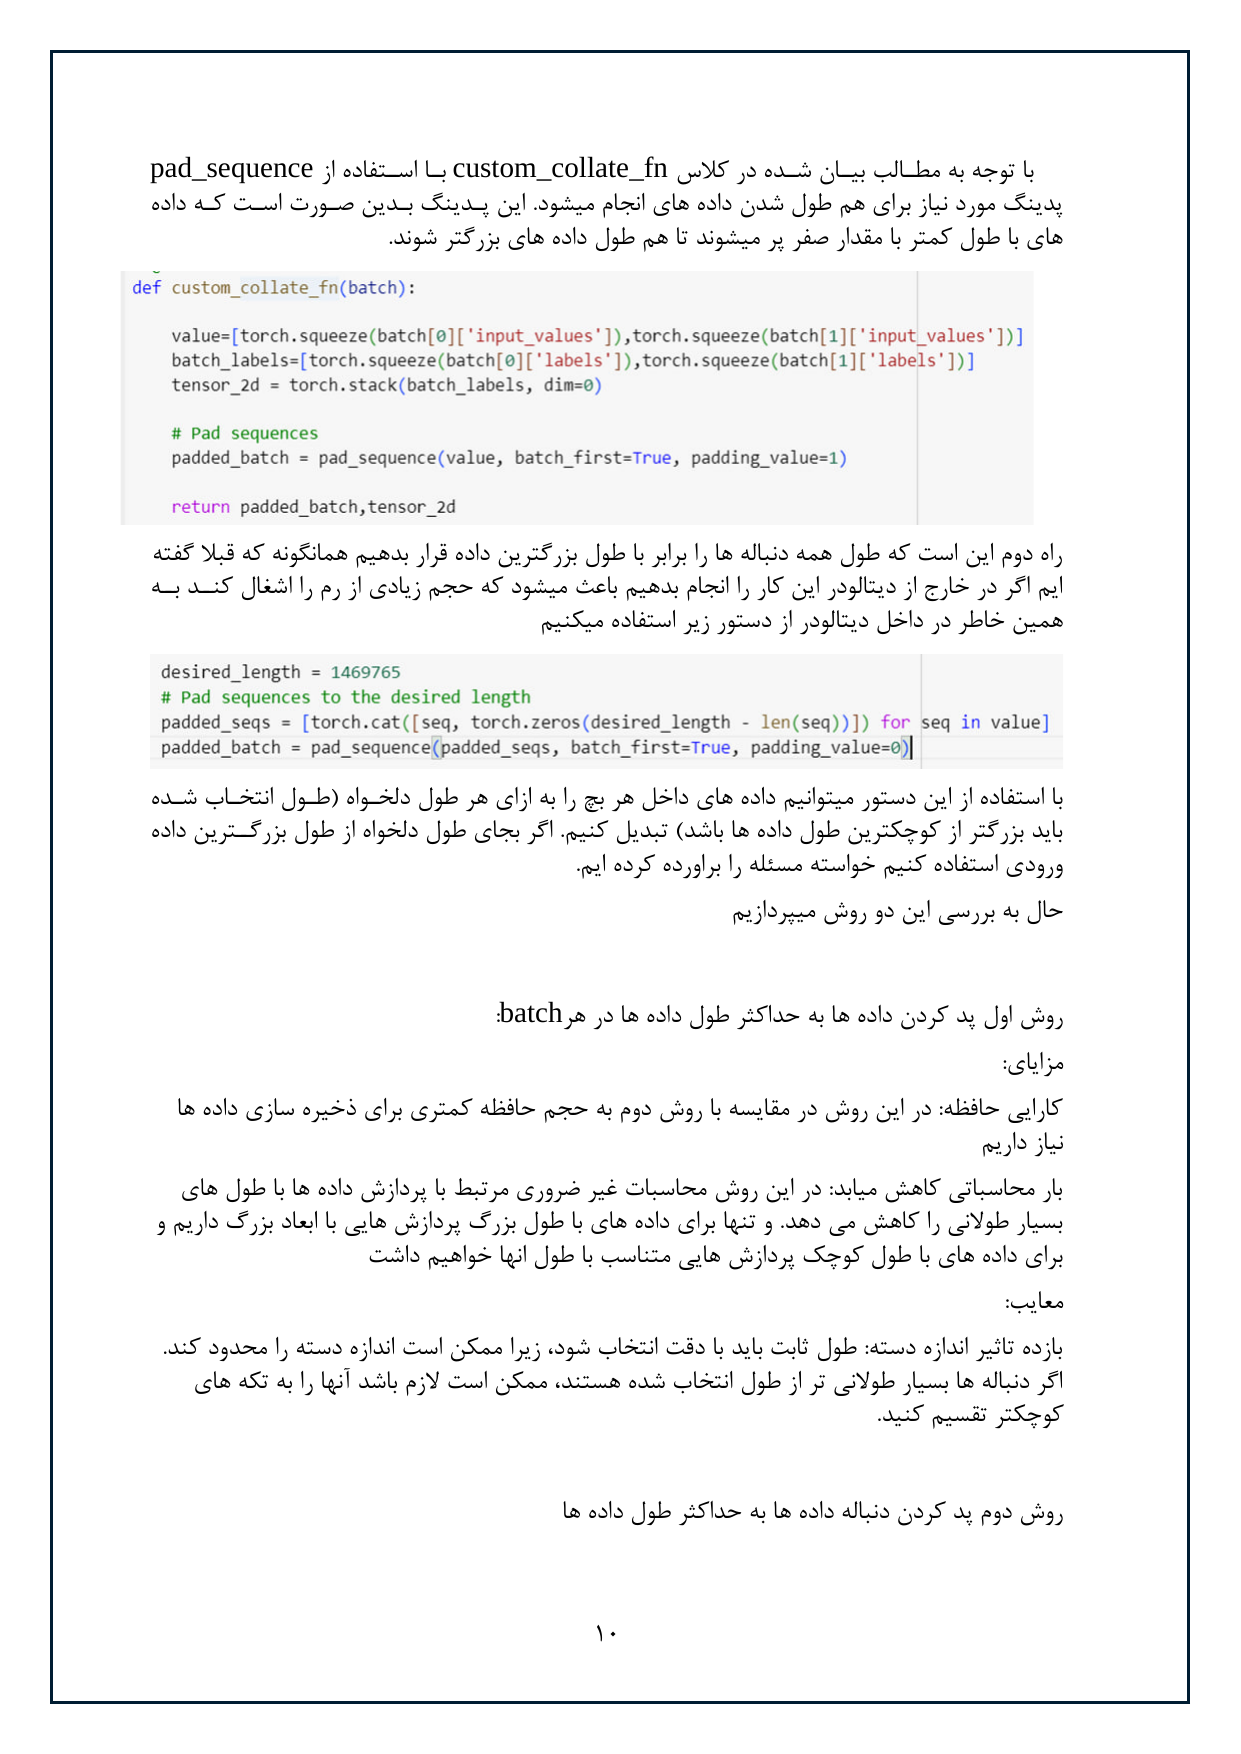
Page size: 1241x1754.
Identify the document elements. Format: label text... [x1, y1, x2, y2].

text راه دوم این است که طول همه دنباله ها را برابر با طول بزرگترین داده قرار بدهیم همانگونه که قبلا گفته ایم اگر در خارج از دیتالودر این کار را انجام بدهیم باعث میشود که حجم زیادی از رم را اشغال کند به همین خاطر در داخل دیتالودر از دستور زیر استفاده میکنیم [150, 541, 1063, 637]
text روش اول پد کردن داده ها به حداکثر طول داده ها در هرbatch: [150, 995, 1063, 1032]
text با استفاده از این دستور میتوانیم داده های داخل هر بچ را به ازای هر طول دلخواه (طول انتخاب شده باید بزرگتر از کوچکترین طول داده ها باشد) تبدیل کنیم. اگر بجای طول دلخواه از طول بزرگترین داده ورودی استفاده کنیم خواسته مسئله را براورده کرده ایم. [150, 785, 1063, 881]
text روش دوم پد کردن دنباله داده ها به حداکثر طول داده ها [150, 1499, 1063, 1529]
text با توجه به مطالب بیان شده در کلاس custom_collate_fn با استفاده از pad_sequence پدینگ مورد نیاز برای هم طول شدن داده های انجام میشود. این پدینگ بدین صورت است که داده های با طول کمتر با مقدار صفر پر میشوند تا هم طول داده های بزرگتر شوند. [150, 150, 1063, 254]
text بازده تاثیر اندازه دسته: طول ثابت باید با دقت انتخاب شود، زیرا ممکن است اندازه دسته را محدود کند. اگر دنباله ها بسیار طولانی تر از طول انتخاب شده هستند، ممکن است لازم باشد آنها را به تکه های کوچکتر تقسیم کنید. [150, 1335, 1063, 1432]
text معایب: [150, 1289, 1063, 1318]
picture [120, 271, 1034, 525]
text مزایای: [150, 1051, 1063, 1080]
text حال به بررسی این دو روش میپردازیم [150, 898, 1063, 927]
text کارایی حافظه: در این روش در مقایسه با روش دوم به حجم حافظه کمتری برای ذخیره سازی داده ها نیاز داریم [150, 1097, 1063, 1159]
text بار محاسباتی کاهش میابد: در این روش محاسبات غیر ضروری مرتبط با پردازش داده ها با طول های بسیار طولانی را کاهش می دهد. و تنها برای داده های با طول بزرگ پردازش هایی با ابعاد بزرگ داریم و برای داده های با طول کوچک پردازش هایی متناسب با طول انها خواهیم داشت [150, 1176, 1063, 1272]
picture [150, 654, 1064, 769]
